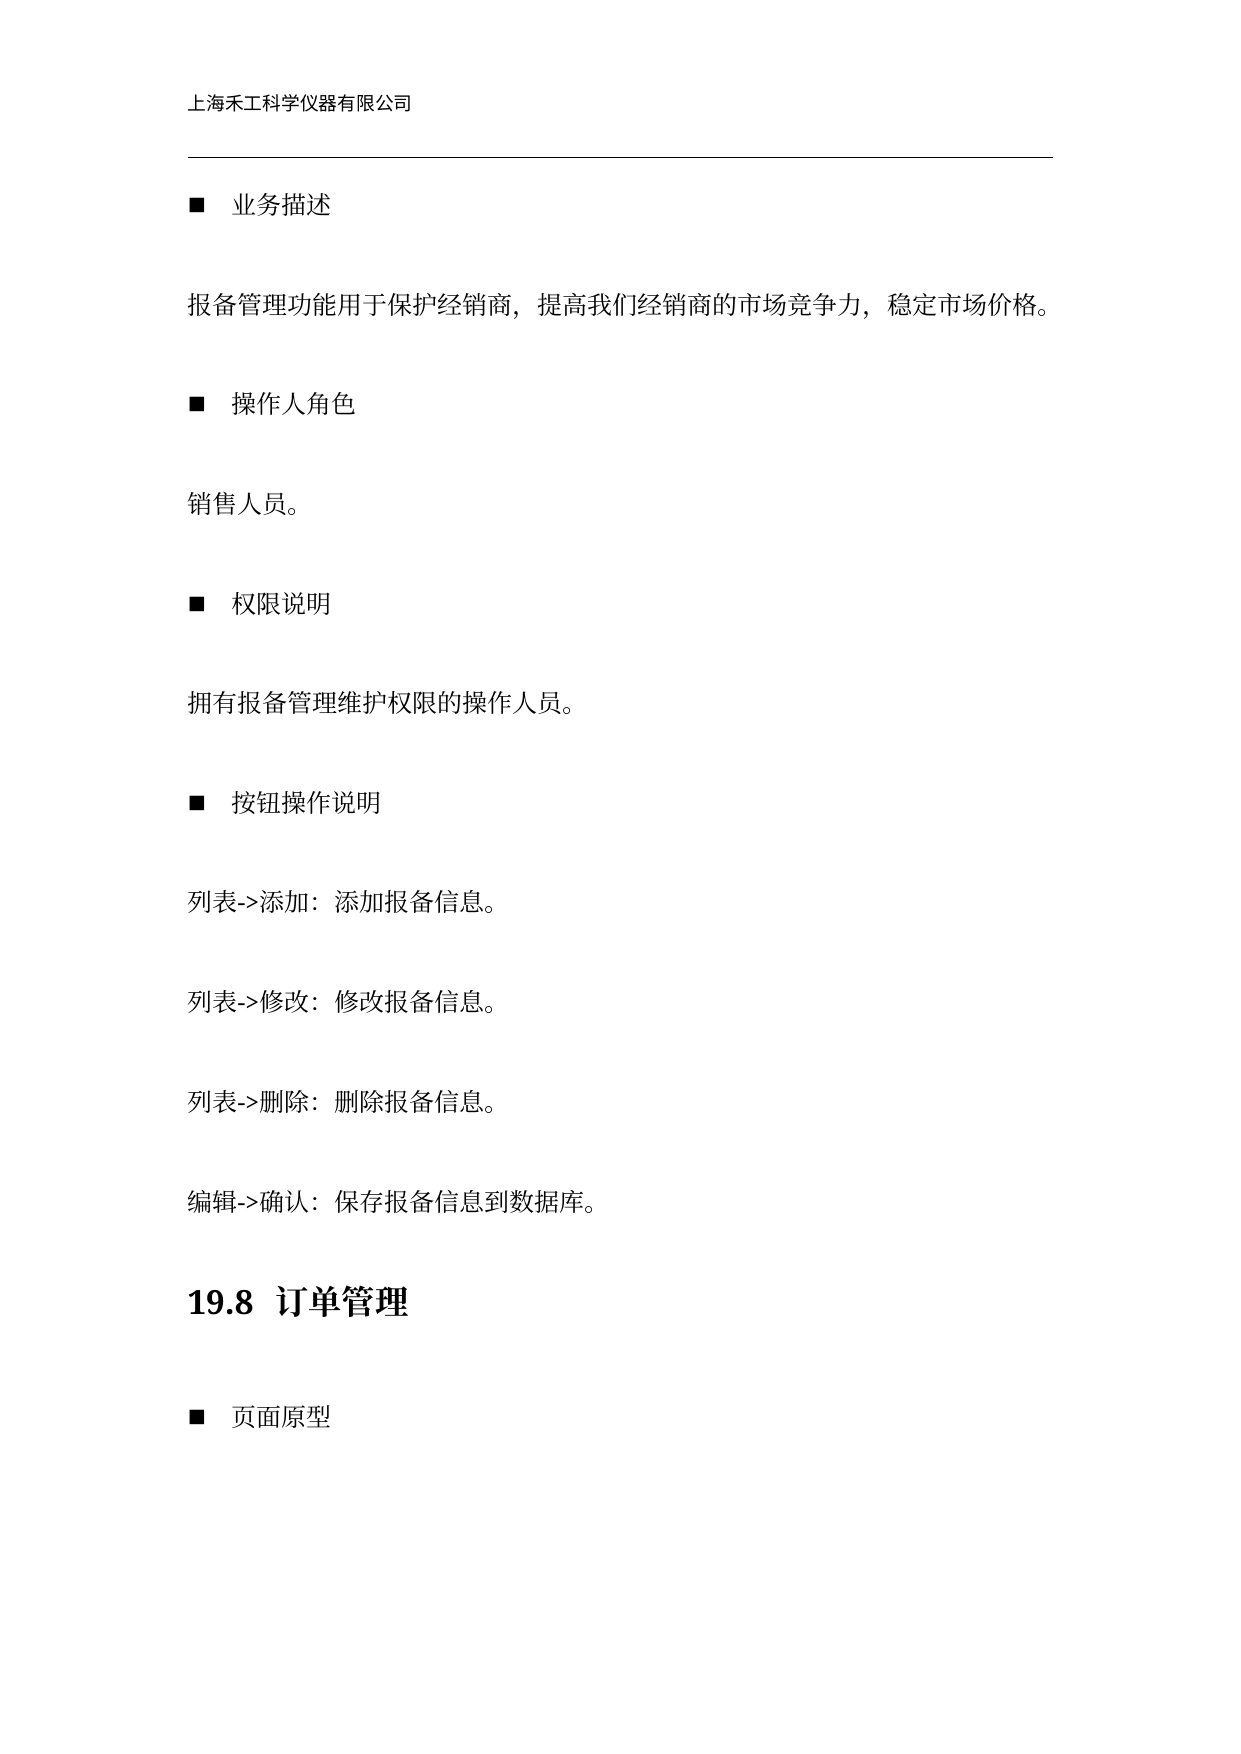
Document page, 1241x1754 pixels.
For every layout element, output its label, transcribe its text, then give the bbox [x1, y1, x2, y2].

text 列表->修改：修改报备信息。 [187, 968, 1053, 1033]
list 页面原型 [187, 1383, 1053, 1448]
list 操作人角色 [187, 371, 1053, 436]
text 列表->删除：删除报备信息。 [187, 1068, 1053, 1133]
list 按钮操作说明 [187, 769, 1053, 834]
text 报备管理功能用于保护经销商，提高我们经销商的市场竞争力，稳定市场价格。 [187, 271, 1053, 336]
text 编辑->确认：保存报备信息到数据库。 [187, 1168, 1053, 1233]
text 拥有报备管理维护权限的操作人员。 [187, 669, 1053, 734]
text 销售人员。 [187, 470, 1053, 535]
list 业务描述 [187, 172, 1053, 237]
subtitle 订单管理 [187, 1267, 1053, 1332]
text 列表->添加：添加报备信息。 [187, 869, 1053, 934]
list 权限说明 [187, 570, 1053, 635]
